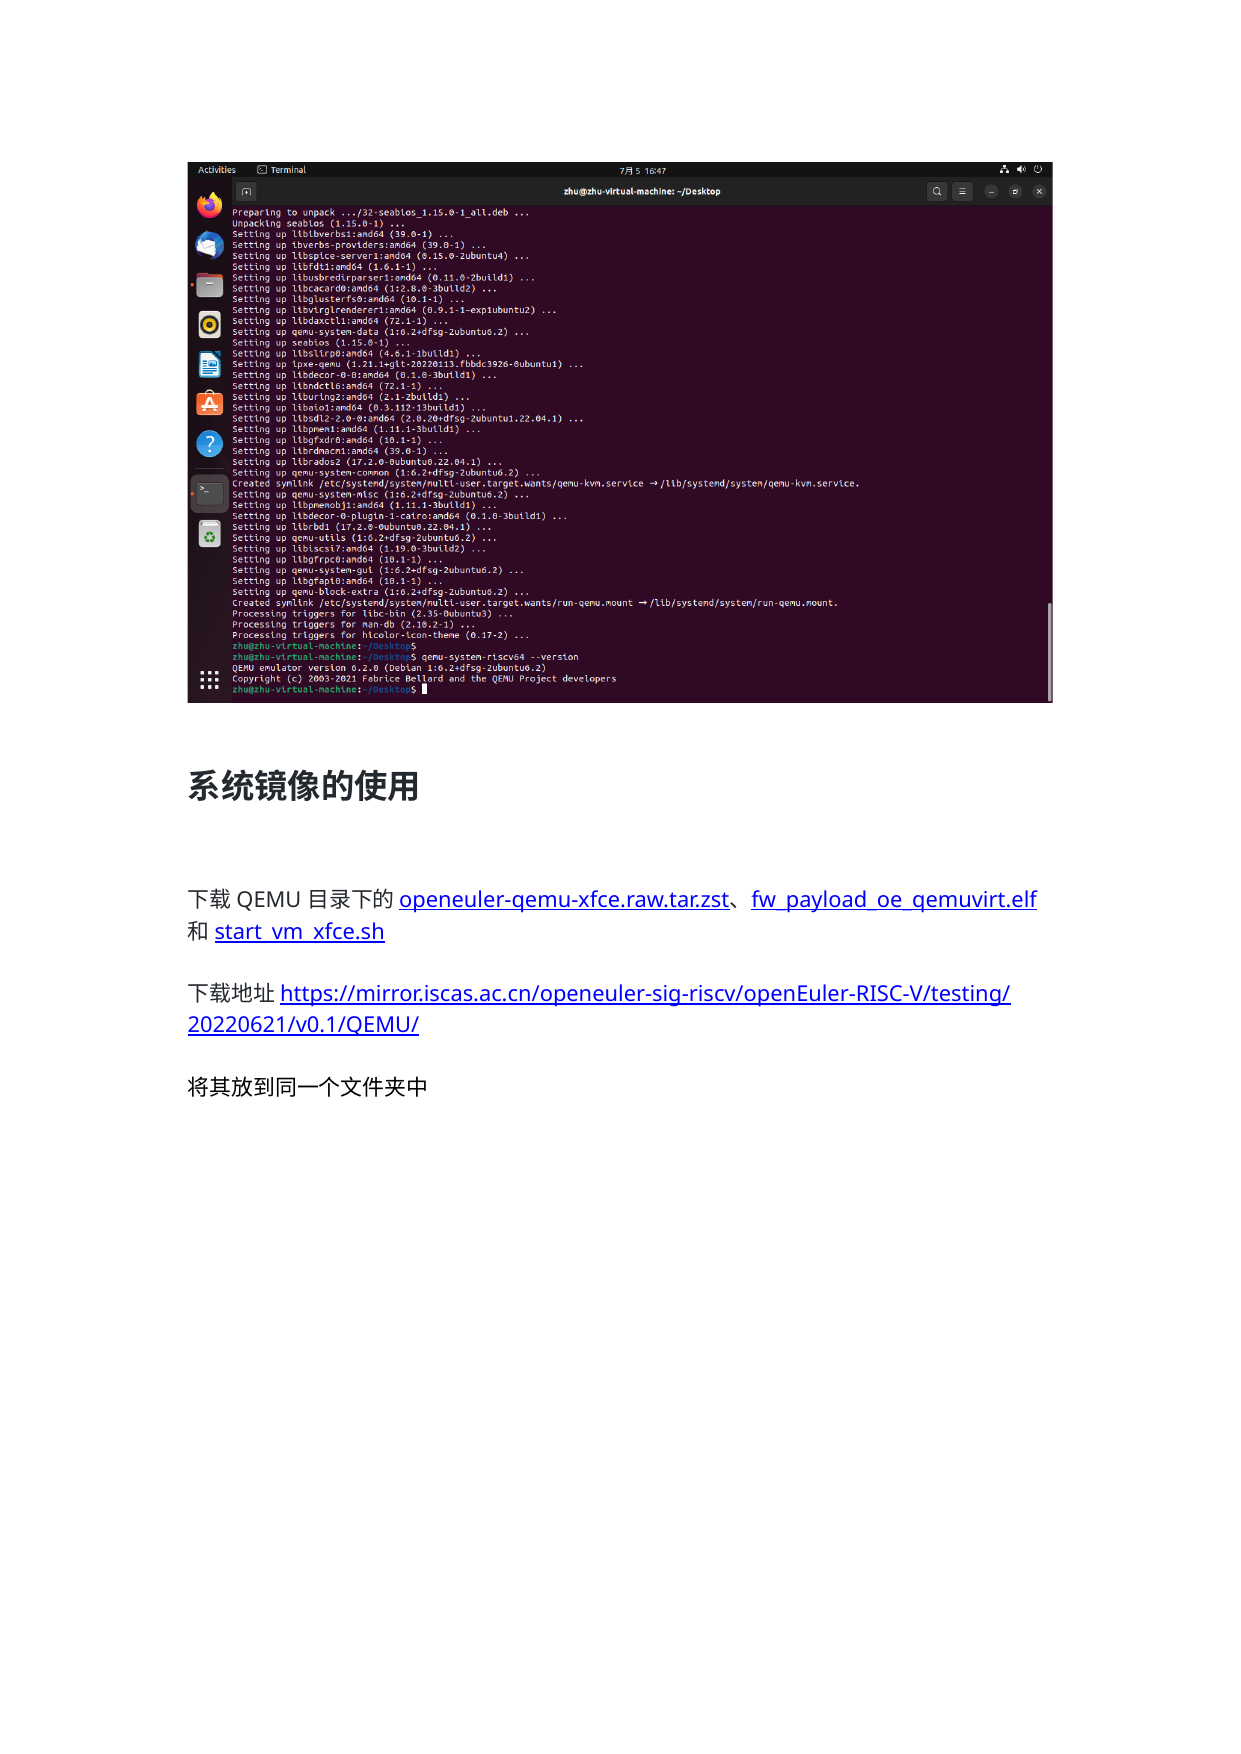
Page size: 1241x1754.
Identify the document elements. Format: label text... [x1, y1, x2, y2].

text 将其放到同一个文件夹中 [187, 1069, 1053, 1102]
picture [187, 162, 1053, 703]
text 下载 QEMU 目录下的openeuler-qemu-xfce.raw.tar.zst、fw_payload_oe_qemuvirt.elf 和 start_vm_xfce.sh [187, 881, 1053, 946]
subtitle 系统镜像的使用 [187, 752, 1053, 817]
text 下载地址 https://mirror.iscas.ac.cn/openeuler-sig-riscv/openEuler-RISC-V/testing/20220621/v0.1/QEMU/ [187, 975, 1053, 1040]
